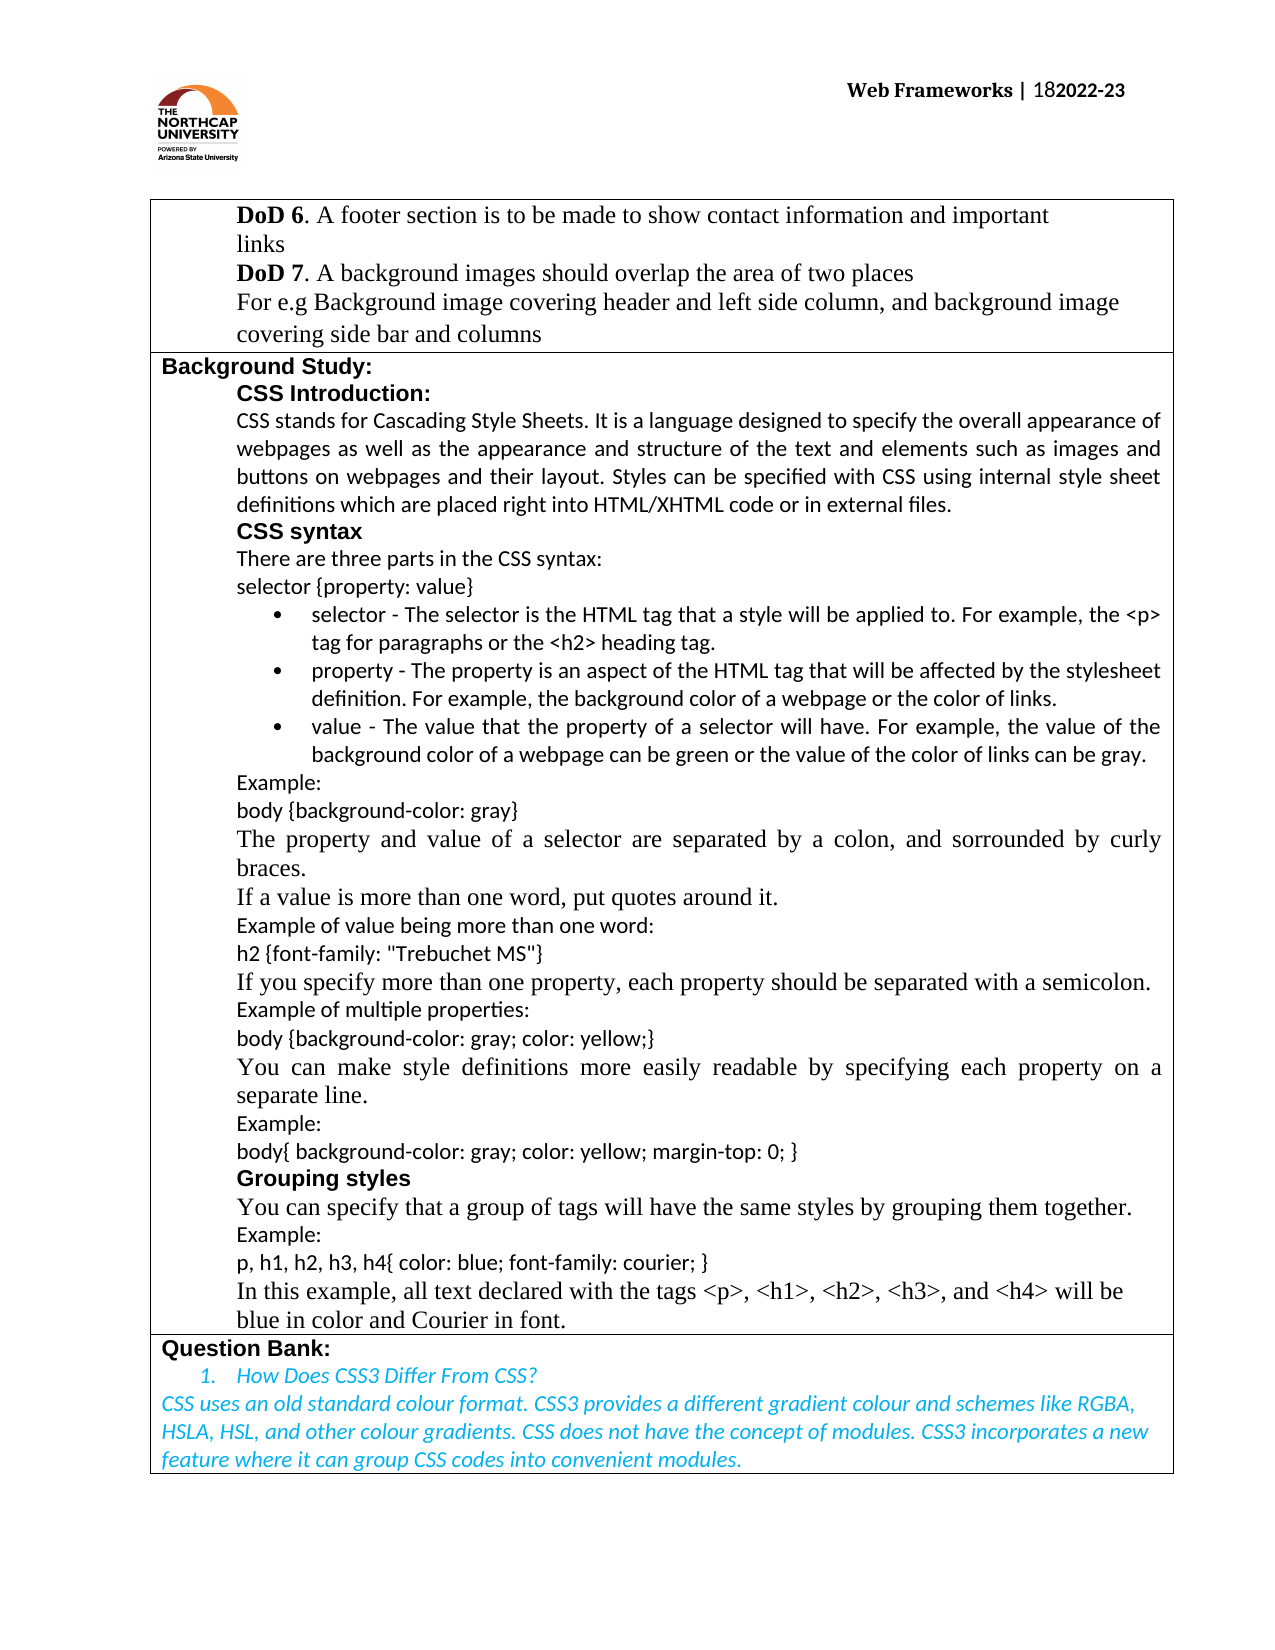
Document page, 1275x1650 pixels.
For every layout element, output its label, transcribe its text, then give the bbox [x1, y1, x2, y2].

picture [150, 75, 247, 172]
table_cell Background Study: CSS Introduction: CSS stands for Cascading Style Sheets. It is a language designed to specify the overall appearance of webpages as well as the appearance and structure of the text and elements such as images and buttons on webpages and their layout. Styles can be specified with CSS using internal style sheet definitions which are placed right into HTML/XHTML code or in external files. CSS syntax There are three parts in the CSS syntax: selector {property: value} selector - The selector is the HTML tag that a style will be applied to. For example, the <p> tag for paragraphs or the <h2> heading tag. property - The property is an aspect of the HTML tag that will be affected by the stylesheet definition. For example, the background color of a webpage or the color of links. value - The value that the property of a selector will have. For example, the value of the background color of a webpage can be green or the value of the color of links can be gray. Example: body {background-color: gray} The property and value of a selector are separated by a colon, and sorrounded by curly braces. If a value is more than one word, put quotes around it. Example of value being more than one word: h2 {font-family: "Trebuchet MS"} If you specify more than one property, each property should be separated with a semicolon. Example of multiple properties: body {background-color: gray; color: yellow;} You can make style definitions more easily readable by specifying each property on a separate line. Example: body{ background-color: gray; color: yellow; margin-top: 0; } Grouping styles You can specify that a group of tags will have the same styles by grouping them together. Example: p, h1, h2, h3, h4{ color: blue; font-family: courier; } In this example, all text declared with the tags <p>, <h1>, <h2>, <h3>, and <h4> will be blue in color and Courier in font. [151, 353, 1173, 1334]
